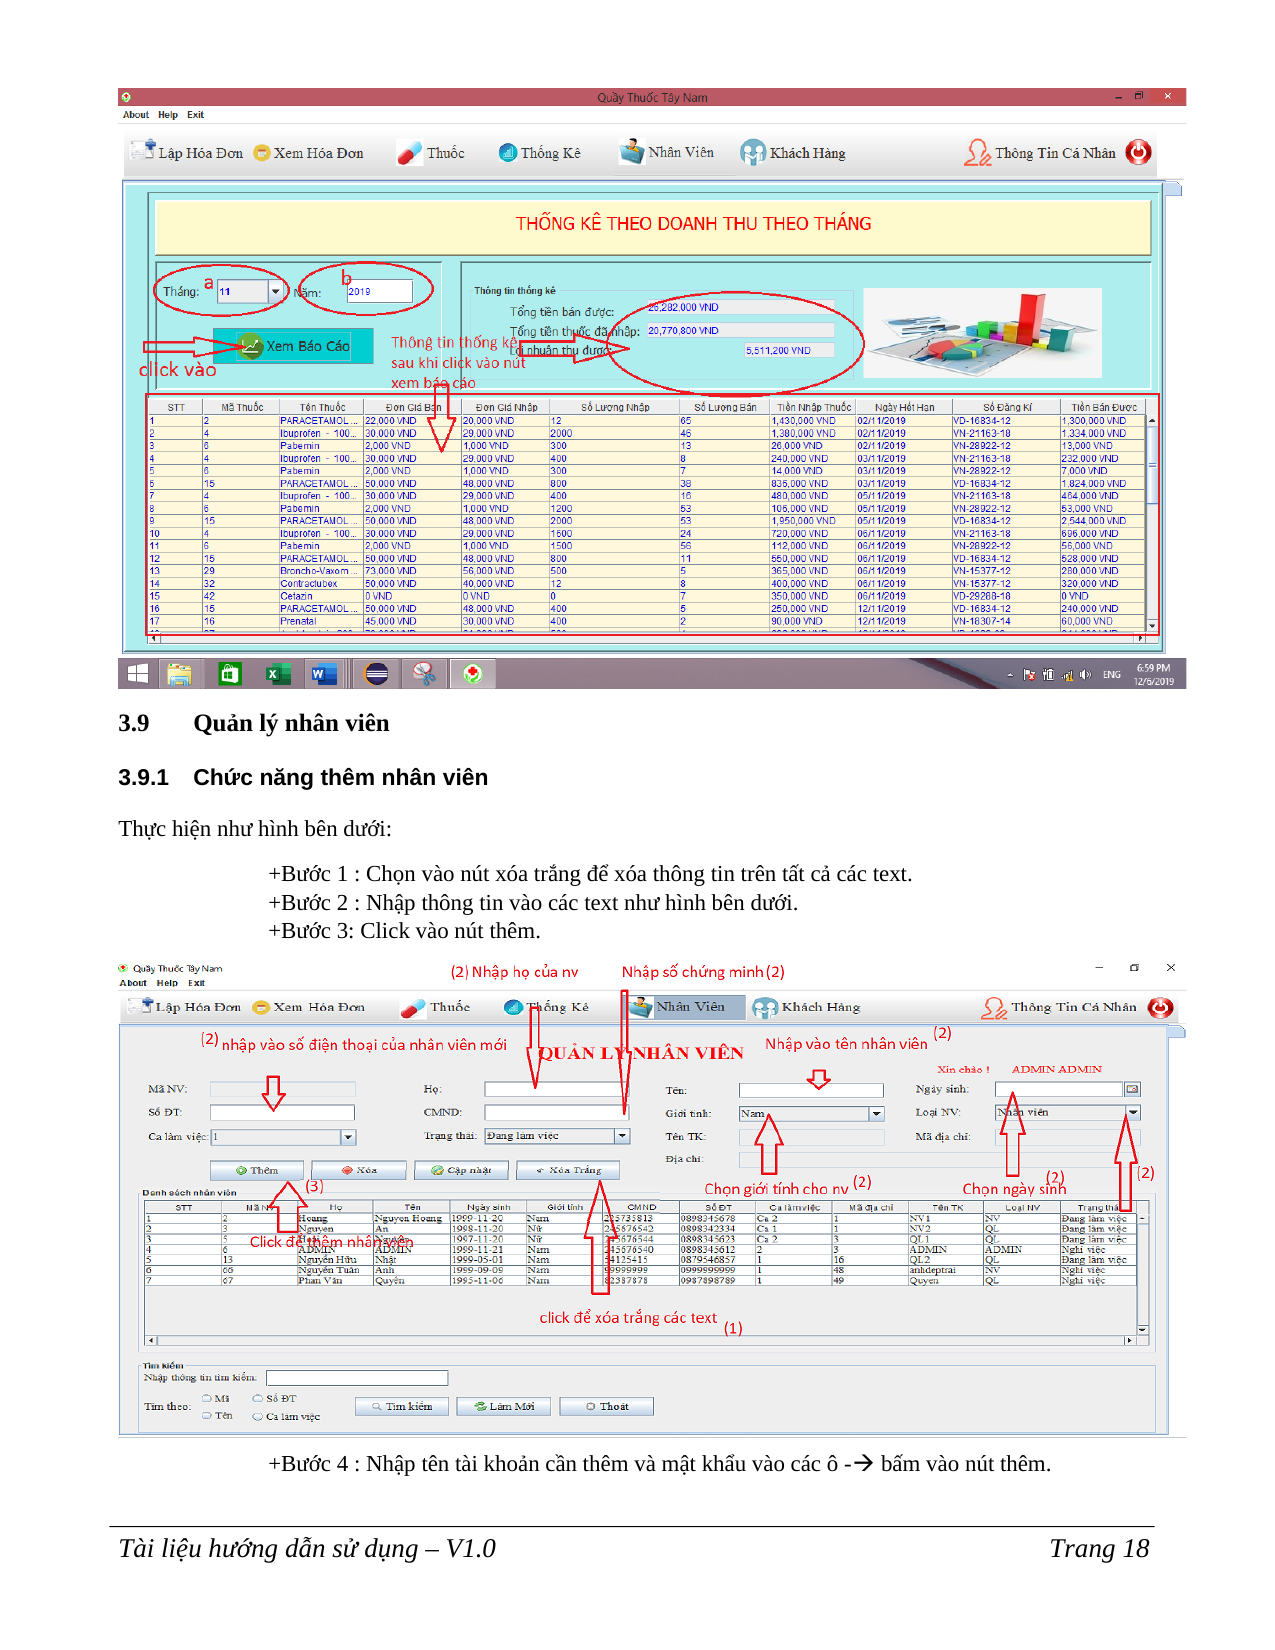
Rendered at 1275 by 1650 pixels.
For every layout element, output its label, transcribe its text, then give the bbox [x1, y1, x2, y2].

list +Bước 1 : Chọn vào nút xóa trắng để xóa thông tin trên tất cả các text. [268, 861, 1186, 887]
picture [118, 88, 1187, 689]
picture [118, 962, 1187, 1438]
subtitle Quản lý nhân viên [118, 708, 1186, 737]
text +Bước 4 : Nhập tên tài khoản cần thêm và mật khẩu vào các ô - bấm vào nút thêm. [268, 1450, 1186, 1476]
list +Bước 2 : Nhập thông tin vào các text như hình bên dưới. [268, 889, 1186, 915]
text Thực hiện như hình bên dưới: [118, 815, 1186, 842]
subtitle Chức năng thêm nhân viên [118, 763, 1186, 790]
list +Bước 3: Click vào nút thêm. [268, 917, 1186, 944]
